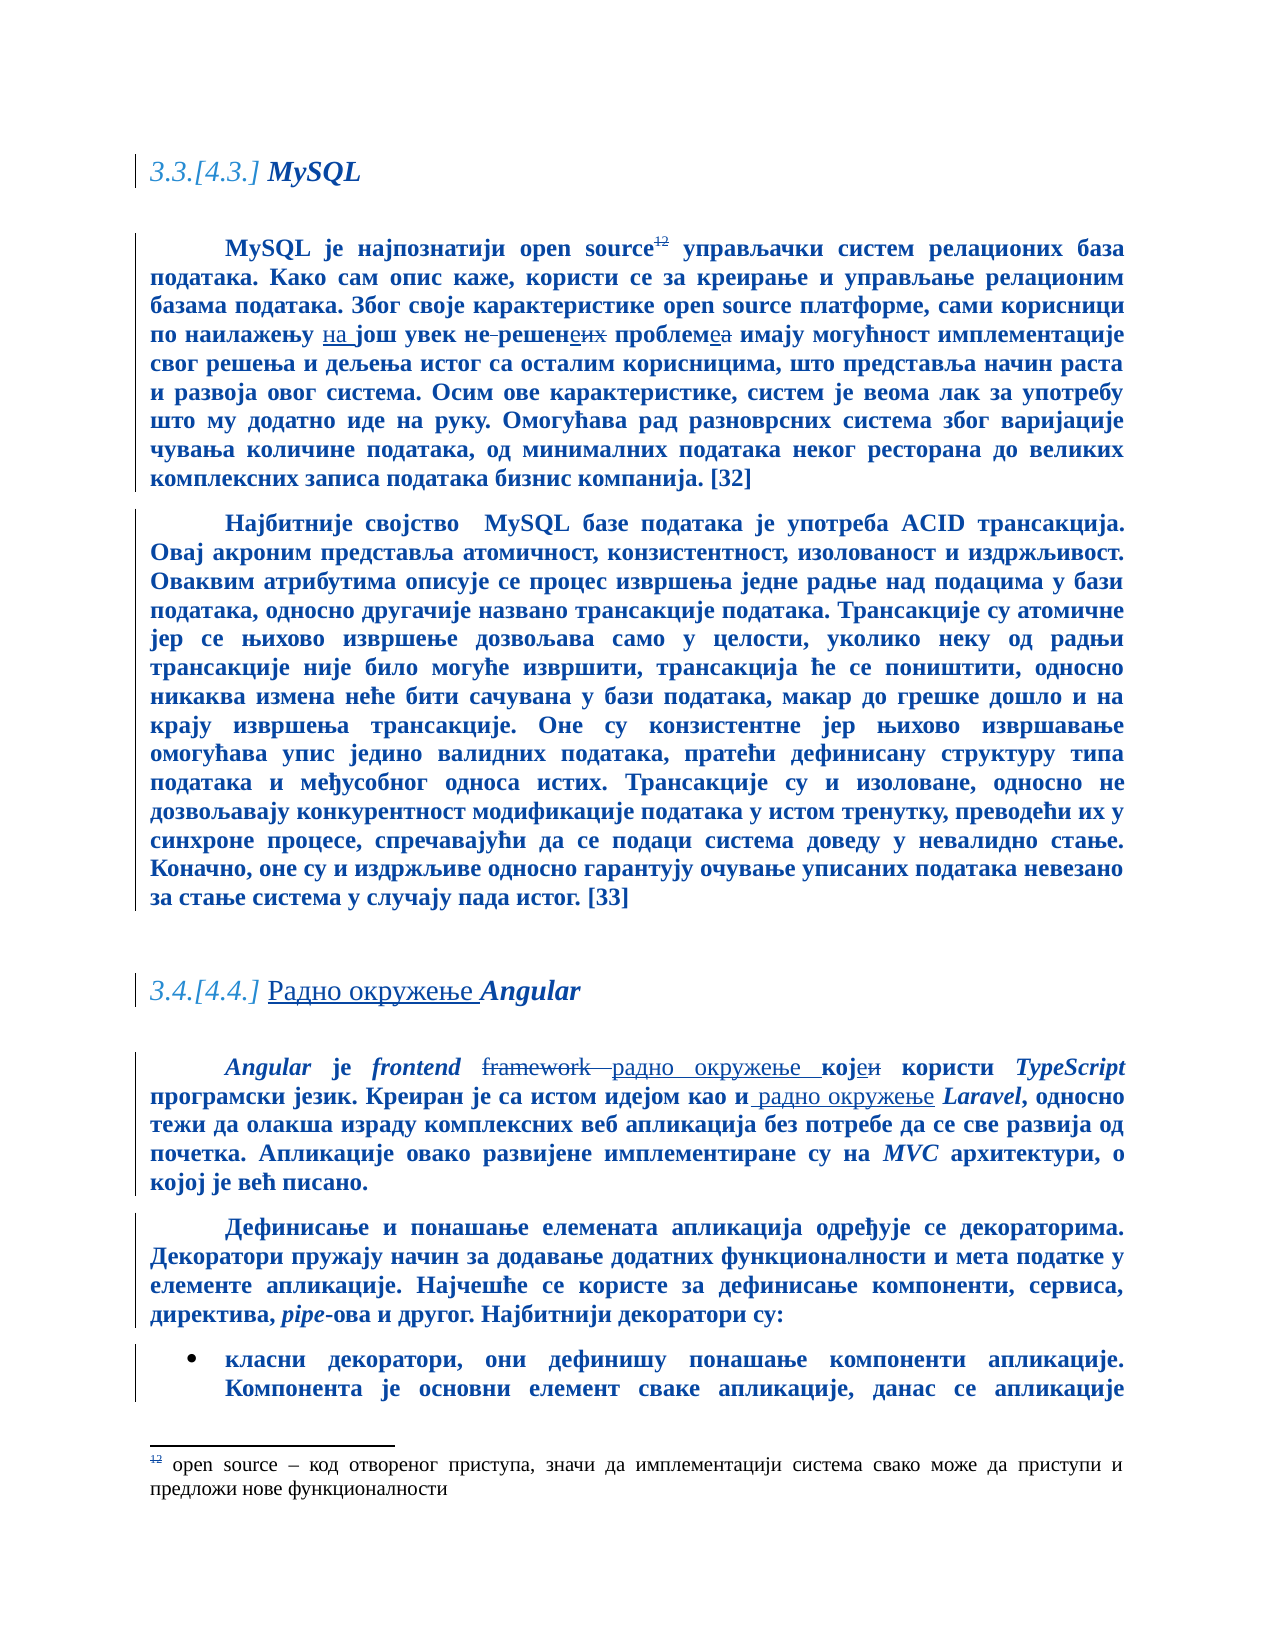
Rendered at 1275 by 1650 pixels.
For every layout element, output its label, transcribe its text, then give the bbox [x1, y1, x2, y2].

text Дефинисање и понашање елемената апликација одређује се декораторима. Декоратори пружају начин за додавање додатних функционалности и мета податке у елементе апликације. Најчешће се користе за дефинисање компоненти, сервиса, директива, pipe-ова и другог. Најбитнији декоратори су: [150, 1212, 1125, 1327]
subtitle MySQL [150, 154, 1125, 188]
text MySQL је најпознатији open source управљачки систем релационих база података. Како сам опис каже, користи се за креирање и управљање релационим базама података. Због своје карактеристике open source платформе, сами корисници по наилажењу још увек нерешен проблем имају могућност имплементације свог решења и дељења истог са осталим корисницима, што представља начин раста и развоја овог система. Осим ове карактеристике, систем је веома лак за употребу што му додатно иде на руку. Омогућава рад разноврсних система због варијације чувања количине података, од минималних података неког ресторана до великих комплексних записа података бизнис компанија. [150, 233, 1125, 492]
text Најбитније својство MySQL базе података је употреба ACID трансакција. Овај акроним представља атомичност, конзистентност, изолованост и издржљивост. Оваквим атрибутима описује се процес извршења једне радње над подацима у бази података, односно другачије названо трансакције података. Трансакције су атомичне јер се њихово извршење дозвољава само у целости, уколико неку од радњи трансакције није било могуће извршити, трансакција ће се поништити, односно никаква измена неће бити сачувана у бази података, макар до грешке дошло и на крају извршења трансакције. Оне су конзистентне јер њихово извршавање омогућава упис једино валидних података, пратећи дефинисану структуру типа података и међусобног односа истих. Трансакције су и изоловане, односно не дозвољавају конкурентност модификације података у истом тренутку, преводећи их у синхроне процесе, спречавајући да се подаци система доведу у невалидно стање. Коначно, оне су и издржљиве односно гарантују очување уписаних података невезано за стање система у случају пада истог. [150, 508, 1125, 911]
text Angular је frontend кој користи TypeScript програмски језик. Креиран је са истом идејом као и Laravel, односно тежи да олакша израду комплексних веб апликација без потребе да се све развија од почетка. Апликације овако развијене имплементиране су на MVC архитектури, о којој је већ писано. [150, 1052, 1125, 1196]
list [187, 1344, 1125, 1402]
subtitle Angular [150, 973, 1125, 1007]
